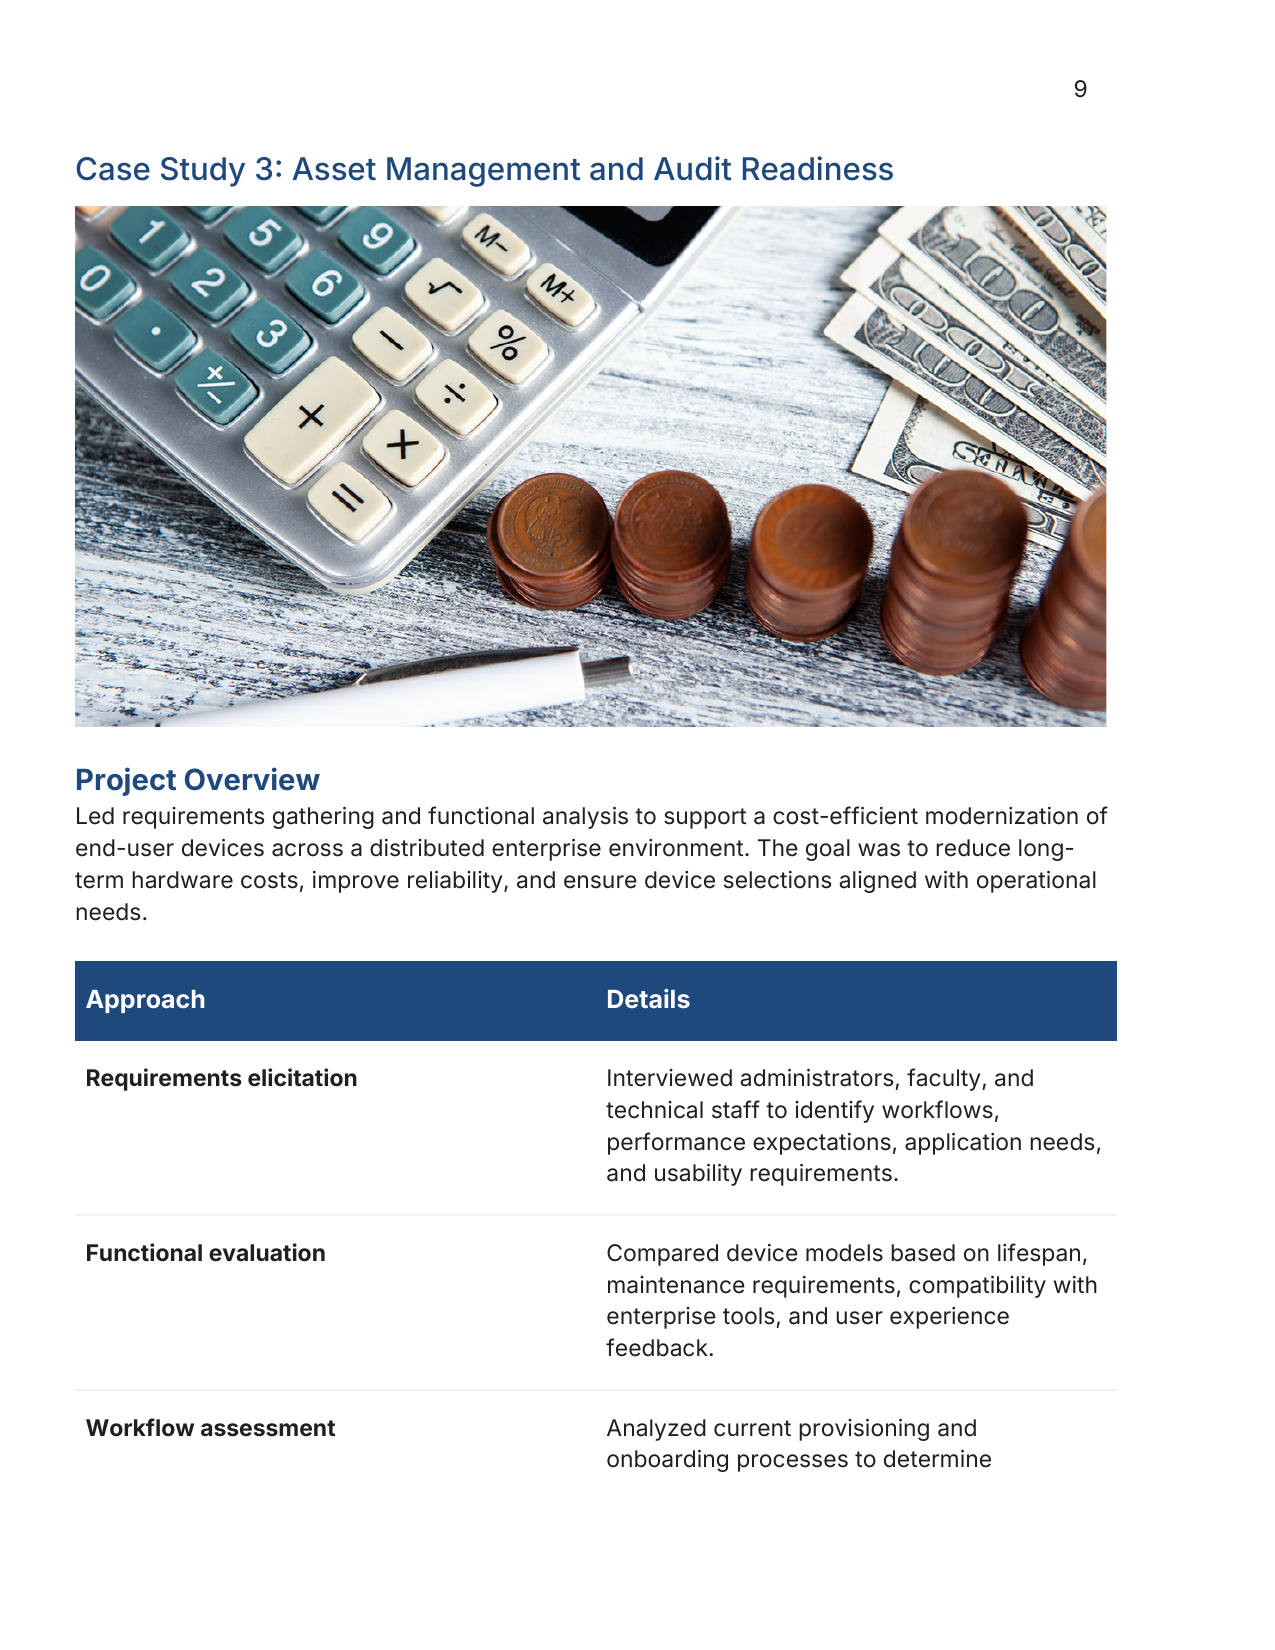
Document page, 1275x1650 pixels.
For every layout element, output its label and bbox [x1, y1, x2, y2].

picture [75, 206, 1107, 727]
